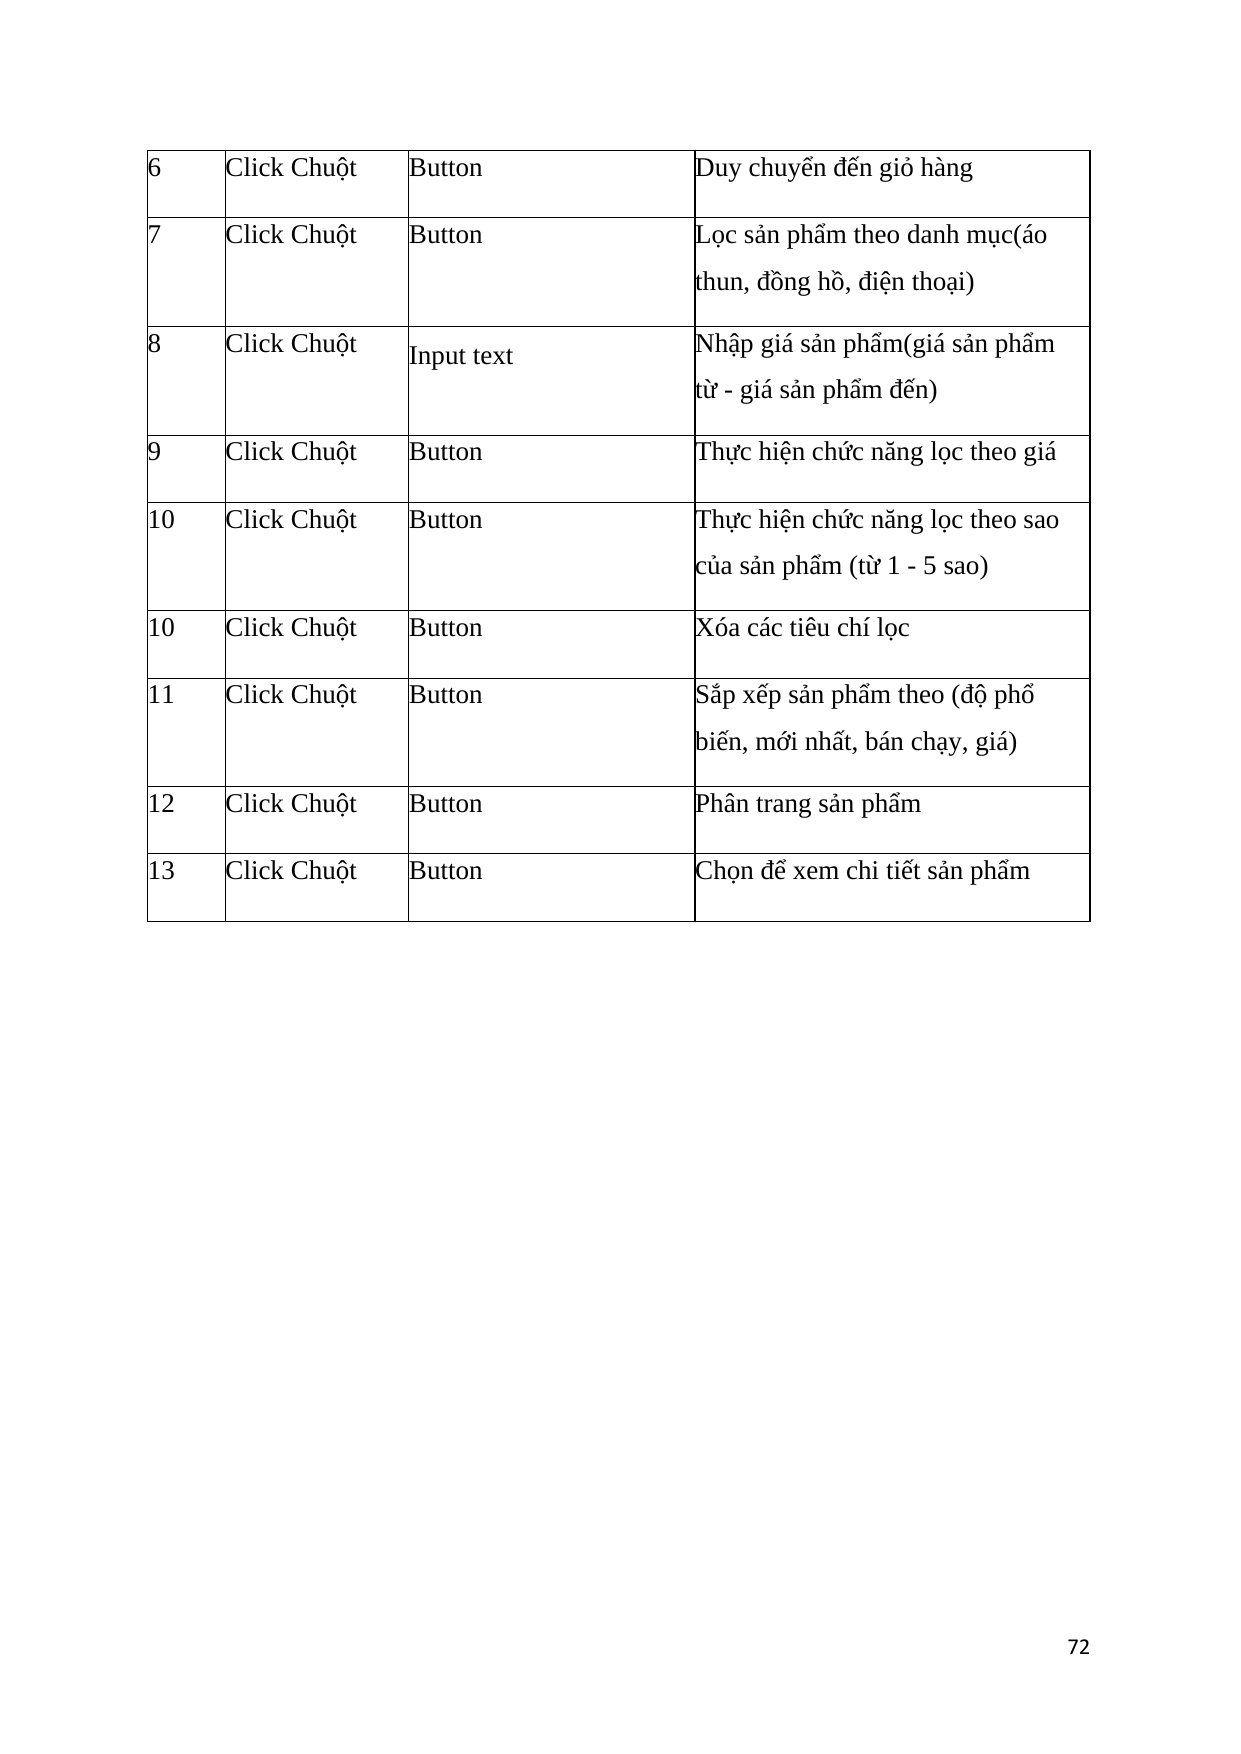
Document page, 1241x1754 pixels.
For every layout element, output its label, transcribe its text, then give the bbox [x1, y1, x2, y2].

table_cell Click Chuột [226, 611, 408, 677]
table_cell 12 [148, 787, 225, 853]
table_cell Button [409, 854, 694, 921]
table_cell Button [409, 679, 694, 786]
table_cell Button [409, 503, 694, 610]
table_cell 11 [148, 679, 225, 786]
table_cell Button [409, 151, 694, 217]
table_cell Click Chuột [226, 854, 408, 921]
table_cell 9 [148, 436, 225, 502]
table_cell 10 [148, 503, 225, 610]
table_cell Button [409, 611, 694, 677]
table_cell Click Chuột [226, 503, 408, 610]
table_cell Lọc sản phẩm theo danh mục(áo thun, đồng hồ, điện thoại) [696, 218, 1089, 326]
table_cell Xóa các tiêu chí lọc [696, 611, 1089, 677]
table_cell 7 [148, 218, 225, 326]
table_cell Chọn để xem chi tiết sản phẩm [696, 854, 1089, 921]
table_cell Thực hiện chức năng lọc theo sao của sản phẩm (từ 1 - 5 sao) [696, 503, 1089, 610]
table_cell Button [409, 787, 694, 853]
table_cell Input text [409, 327, 694, 434]
table_cell 8 [148, 327, 225, 434]
table_cell Nhập giá sản phẩm(giá sản phẩm từ - giá sản phẩm đến) [696, 327, 1089, 434]
table_cell 10 [148, 611, 225, 677]
table_cell Duy chuyển đến giỏ hàng [696, 151, 1089, 217]
table_cell Sắp xếp sản phẩm theo (độ phổ biến, mới nhất, bán chạy, giá) [696, 679, 1089, 786]
table_cell Button [409, 436, 694, 502]
table_cell Button [409, 218, 694, 326]
table_cell 6 [148, 151, 225, 217]
table_cell Click Chuột [226, 436, 408, 502]
table_cell Click Chuột [226, 151, 408, 217]
table_cell Phân trang sản phẩm [696, 787, 1089, 853]
table_cell Click Chuột [226, 787, 408, 853]
table_cell Thực hiện chức năng lọc theo giá [696, 436, 1089, 502]
table_cell Click Chuột [226, 679, 408, 786]
table_cell 13 [148, 854, 225, 921]
table_cell Click Chuột [226, 327, 408, 434]
table_cell Click Chuột [226, 218, 408, 326]
